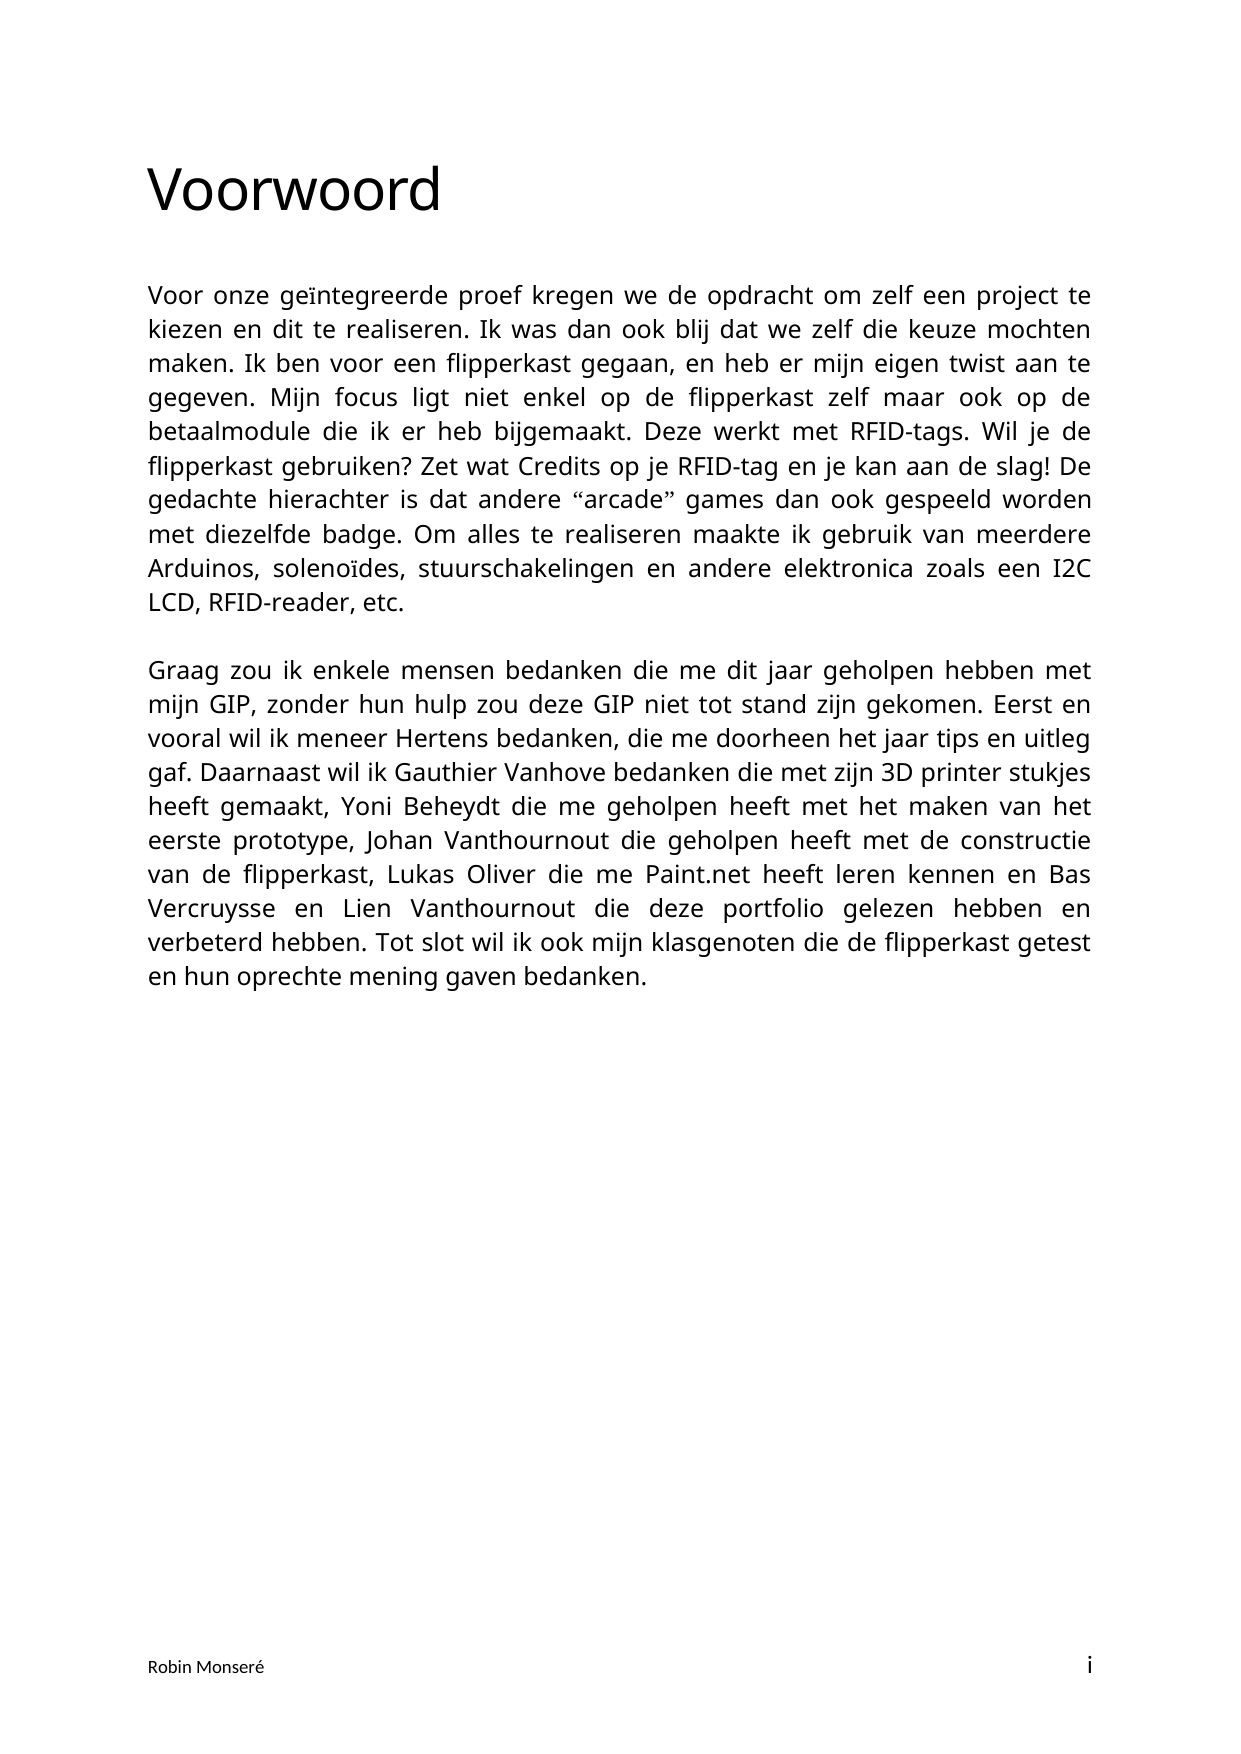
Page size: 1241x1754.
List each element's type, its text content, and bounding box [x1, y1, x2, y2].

text Graag zou ik enkele mensen bedanken die me dit jaar geholpen hebben met mijn GIP, zonder hun hulp zou deze GIP niet tot stand zijn gekomen. Eerst en vooral wil ik meneer Hertens bedanken, die me doorheen het jaar tips en uitleg gaf. Daarnaast wil ik Gauthier Vanhove bedanken die met zijn 3D printer stukjes heeft gemaakt, Yoni Beheydt die me geholpen heeft met het maken van het eerste prototype, Johan Vanthournout die geholpen heeft met de constructie van de flipperkast, Lukas Oliver die me Paint.net heeft leren kennen en Bas Vercruysse en Lien Vanthournout die deze portfolio gelezen hebben en verbeterd hebben. Tot slot wil ik ook mijn klasgenoten die de flipperkast getest en hun oprechte mening gaven bedanken. [148, 652, 1093, 993]
text Voor onze geïntegreerde proef kregen we de opdracht om zelf een project te kiezen en dit te realiseren. Ik was dan ook blij dat we zelf die keuze mochten maken. Ik ben voor een flipperkast gegaan, en heb er mijn eigen twist aan te gegeven. Mijn focus ligt niet enkel op de flipperkast zelf maar ook op de betaalmodule die ik er heb bijgemaakt. Deze werkt met RFID-tags. Wil je de flipperkast gebruiken? Zet wat Credits op je RFID-tag en je kan aan de slag! De gedachte hierachter is dat andere “arcade” games dan ook gespeeld worden met diezelfde badge. Om alles te realiseren maakte ik gebruik van meerdere Arduinos, solenoïdes, stuurschakelingen en andere elektronica zoals een I2C LCD, RFID-reader, etc. [148, 278, 1093, 618]
title Voorwoord [148, 148, 1093, 227]
